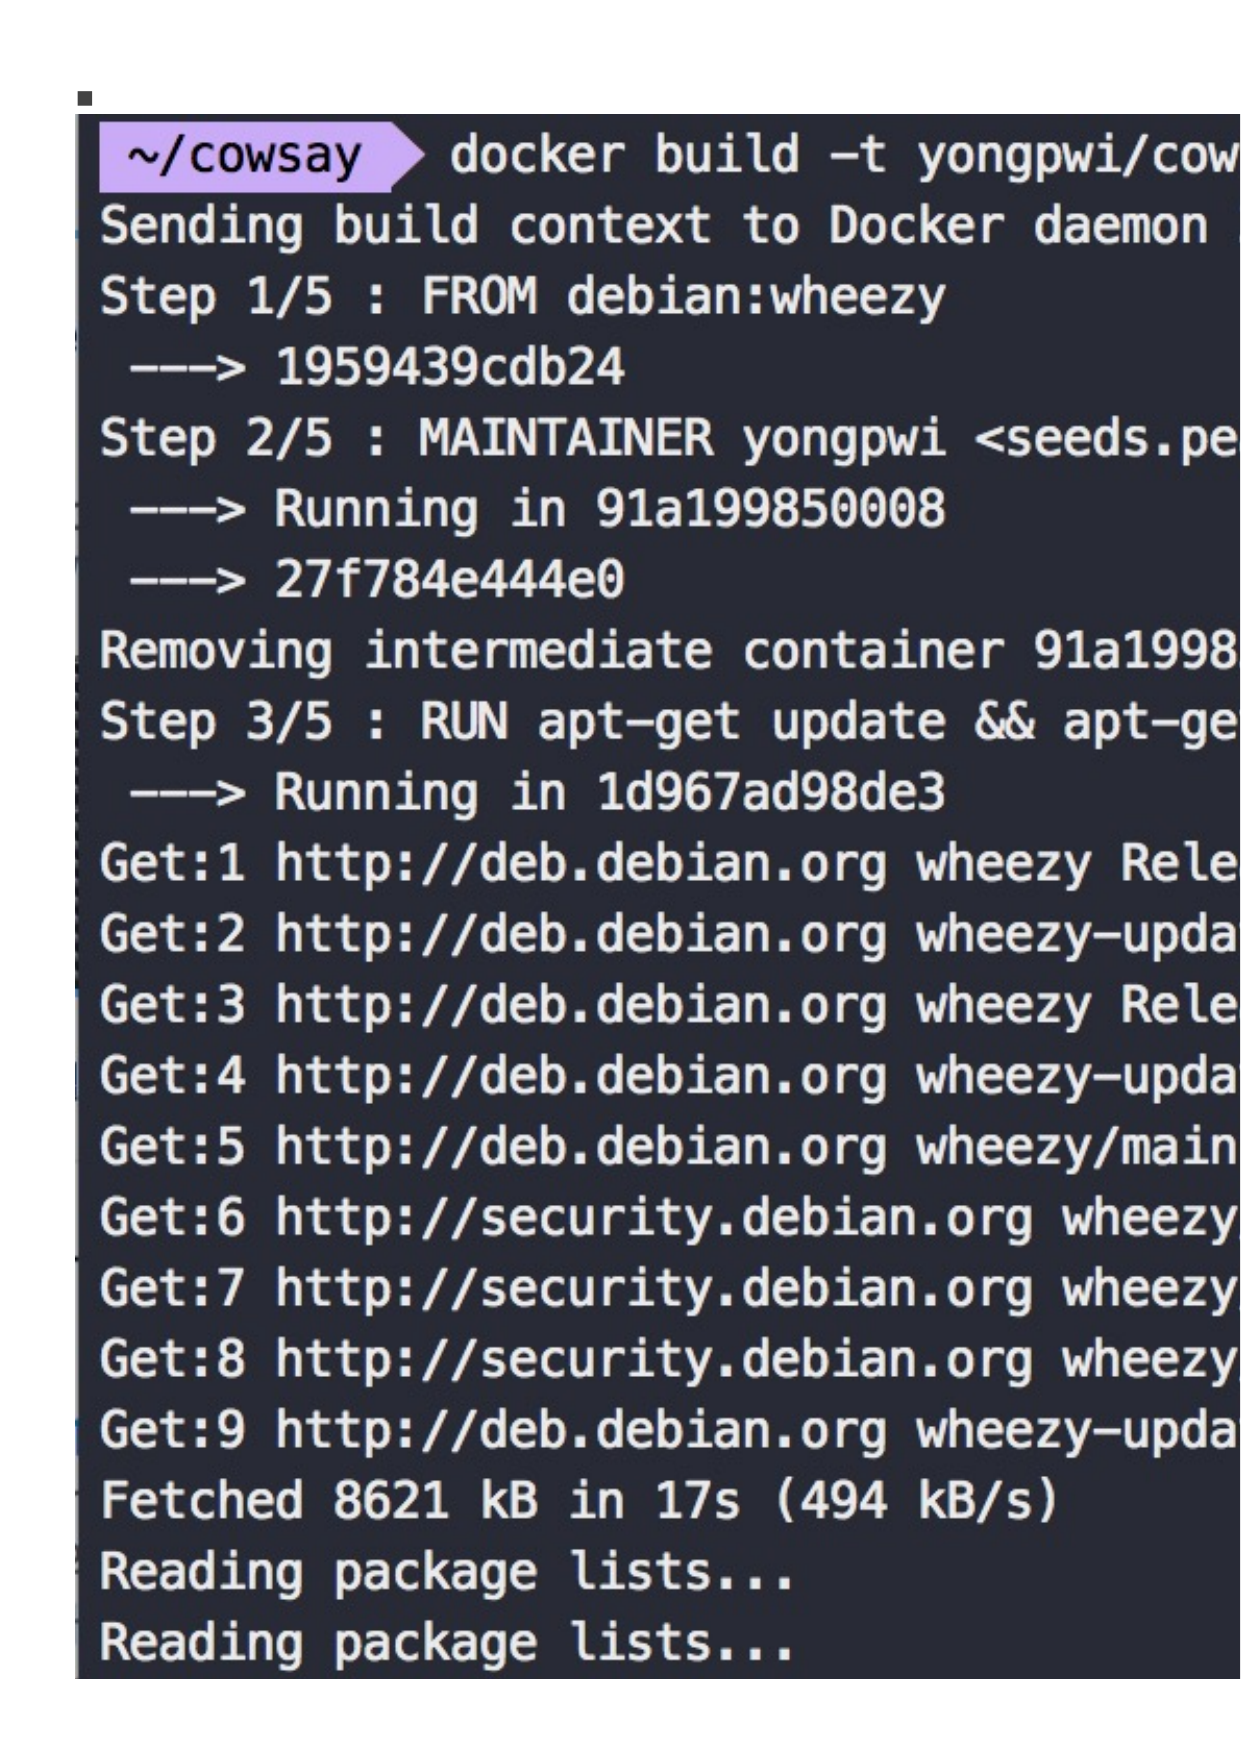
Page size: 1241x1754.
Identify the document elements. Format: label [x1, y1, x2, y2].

picture [75, 114, 1241, 1679]
